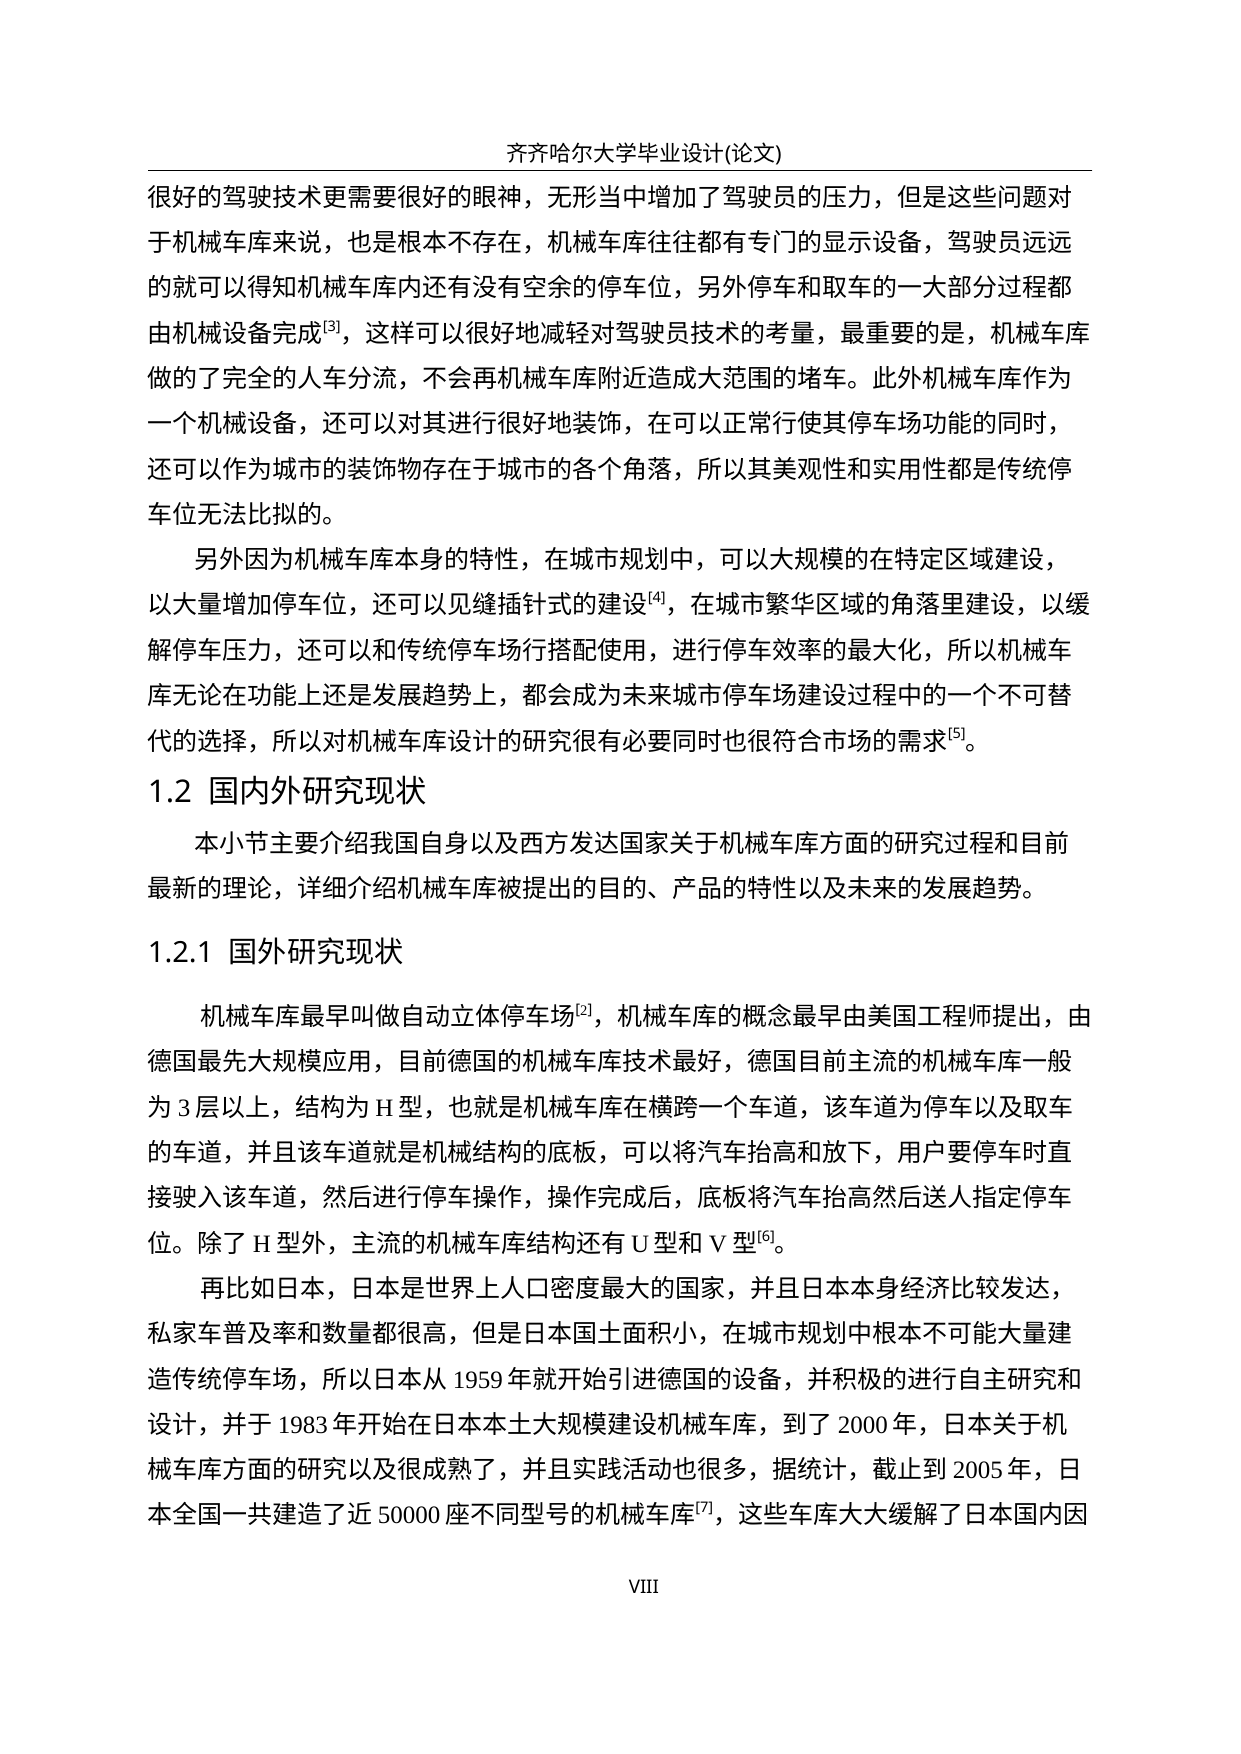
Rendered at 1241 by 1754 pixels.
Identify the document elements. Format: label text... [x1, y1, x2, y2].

text 另外因为机械车库本身的特性，在城市规划中，可以大规模的在特定区域建设，以大量增加停车位，还可以见缝插针式的建设[4]，在城市繁华区域的角落里建设，以缓解停车压力，还可以和传统停车场行搭配使用，进行停车效率的最大化，所以机械车库无论在功能上还是发展趋势上，都会成为未来城市停车场建设过程中的一个不可替代的选择，所以对机械车库设计的研究很有必要同时也很符合市场的需求[5]。 [148, 540, 1092, 757]
text 机械车库最早叫做自动立体停车场[2]，机械车库的概念最早由美国工程师提出，由德国最先大规模应用，目前德国的机械车库技术最好，德国目前主流的机械车库一般为3层以上，结构为H型，也就是机械车库在横跨一个车道，该车道为停车以及取车的车道，并且该车道就是机械结构的底板，可以将汽车抬高和放下，用户要停车时直接驶入该车道，然后进行停车操作，操作完成后，底板将汽车抬高然后送人指定停车位。除了H型外，主流的机械车库结构还有U型和V型[6]。 [148, 997, 1092, 1259]
text 本小节主要介绍我国自身以及西方发达国家关于机械车库方面的研究过程和目前最新的理论，详细介绍机械车库被提出的目的、产品的特性以及未来的发展趋势。 [148, 823, 1092, 904]
subtitle 1.2 国内外研究现状 [148, 766, 1067, 812]
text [148, 1268, 1092, 1531]
subtitle 1.2.1 国外研究现状 [148, 929, 1092, 971]
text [148, 177, 1092, 531]
